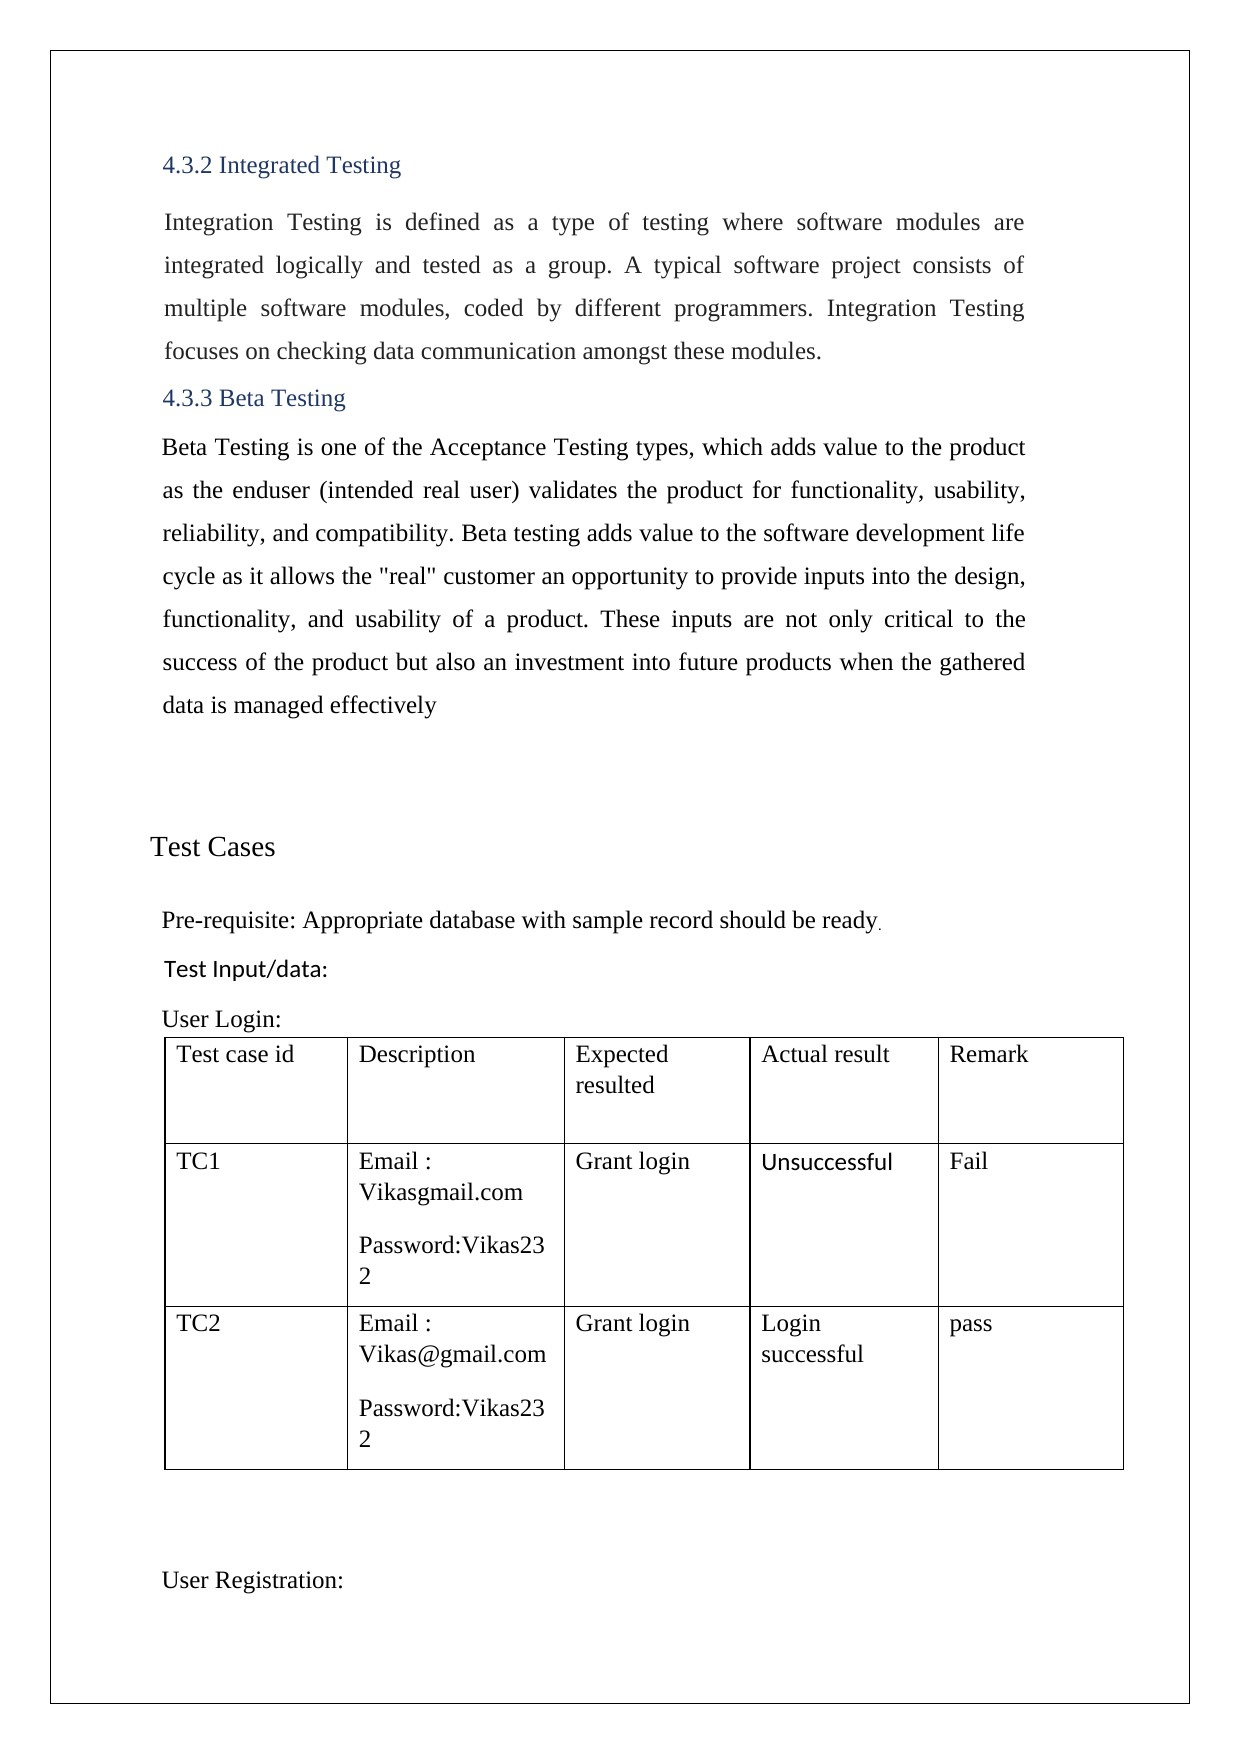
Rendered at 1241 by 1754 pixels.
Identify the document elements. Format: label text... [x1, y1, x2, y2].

subtitle 4.3.2 Integrated Testing [162, 150, 1090, 179]
table_cell Grant login [565, 1144, 749, 1306]
table_cell Login successful [751, 1307, 938, 1469]
subtitle 4.3.3 Beta Testing [162, 383, 1090, 412]
table_cell Fail [939, 1144, 1123, 1306]
text Test Cases [150, 829, 1090, 863]
text Integration Testing is defined as a type of testing where software modules are integrated logically and tested as a group. A typical software project consists of multiple software modules, coded by different programmers. Integration Testing focuses on checking data communication amongst these modules. [164, 207, 1025, 365]
table_header Test case id [166, 1038, 347, 1143]
table_cell Grant login [565, 1307, 749, 1469]
table_cell TC2 [166, 1307, 347, 1469]
table_header Actual result [751, 1038, 938, 1143]
text User Login: [161, 1004, 1027, 1033]
table_cell Email : Vikas@gmail.com Password:Vikas232 [348, 1307, 564, 1469]
table_cell Unsuccessful [751, 1144, 938, 1306]
table_header Description [348, 1038, 564, 1143]
table_cell Email : Vikasgmail.com Password:Vikas232 [348, 1144, 564, 1306]
text Pre-requisite: Appropriate database with sample record should be ready. [161, 904, 1027, 934]
table_header Expected resulted [565, 1038, 749, 1143]
text User Registration: [161, 1565, 1027, 1593]
table_cell pass [939, 1307, 1123, 1469]
table_cell TC1 [166, 1144, 347, 1306]
text Test Input/data: [164, 953, 1090, 983]
text Beta Testing is one of the Acceptance Testing types, which adds value to the product as the enduser (intended real user) validates the product for functionality, usability, reliability, and compatibility. Beta testing adds value to the software development life cycle as it allows the "real" customer an opportunity to provide inputs into the design, functionality, and usability of a product. These inputs are not only critical to the success of the product but also an investment into future products when the gathered data is managed effectively [161, 432, 1027, 719]
table_header Remark [939, 1038, 1123, 1143]
